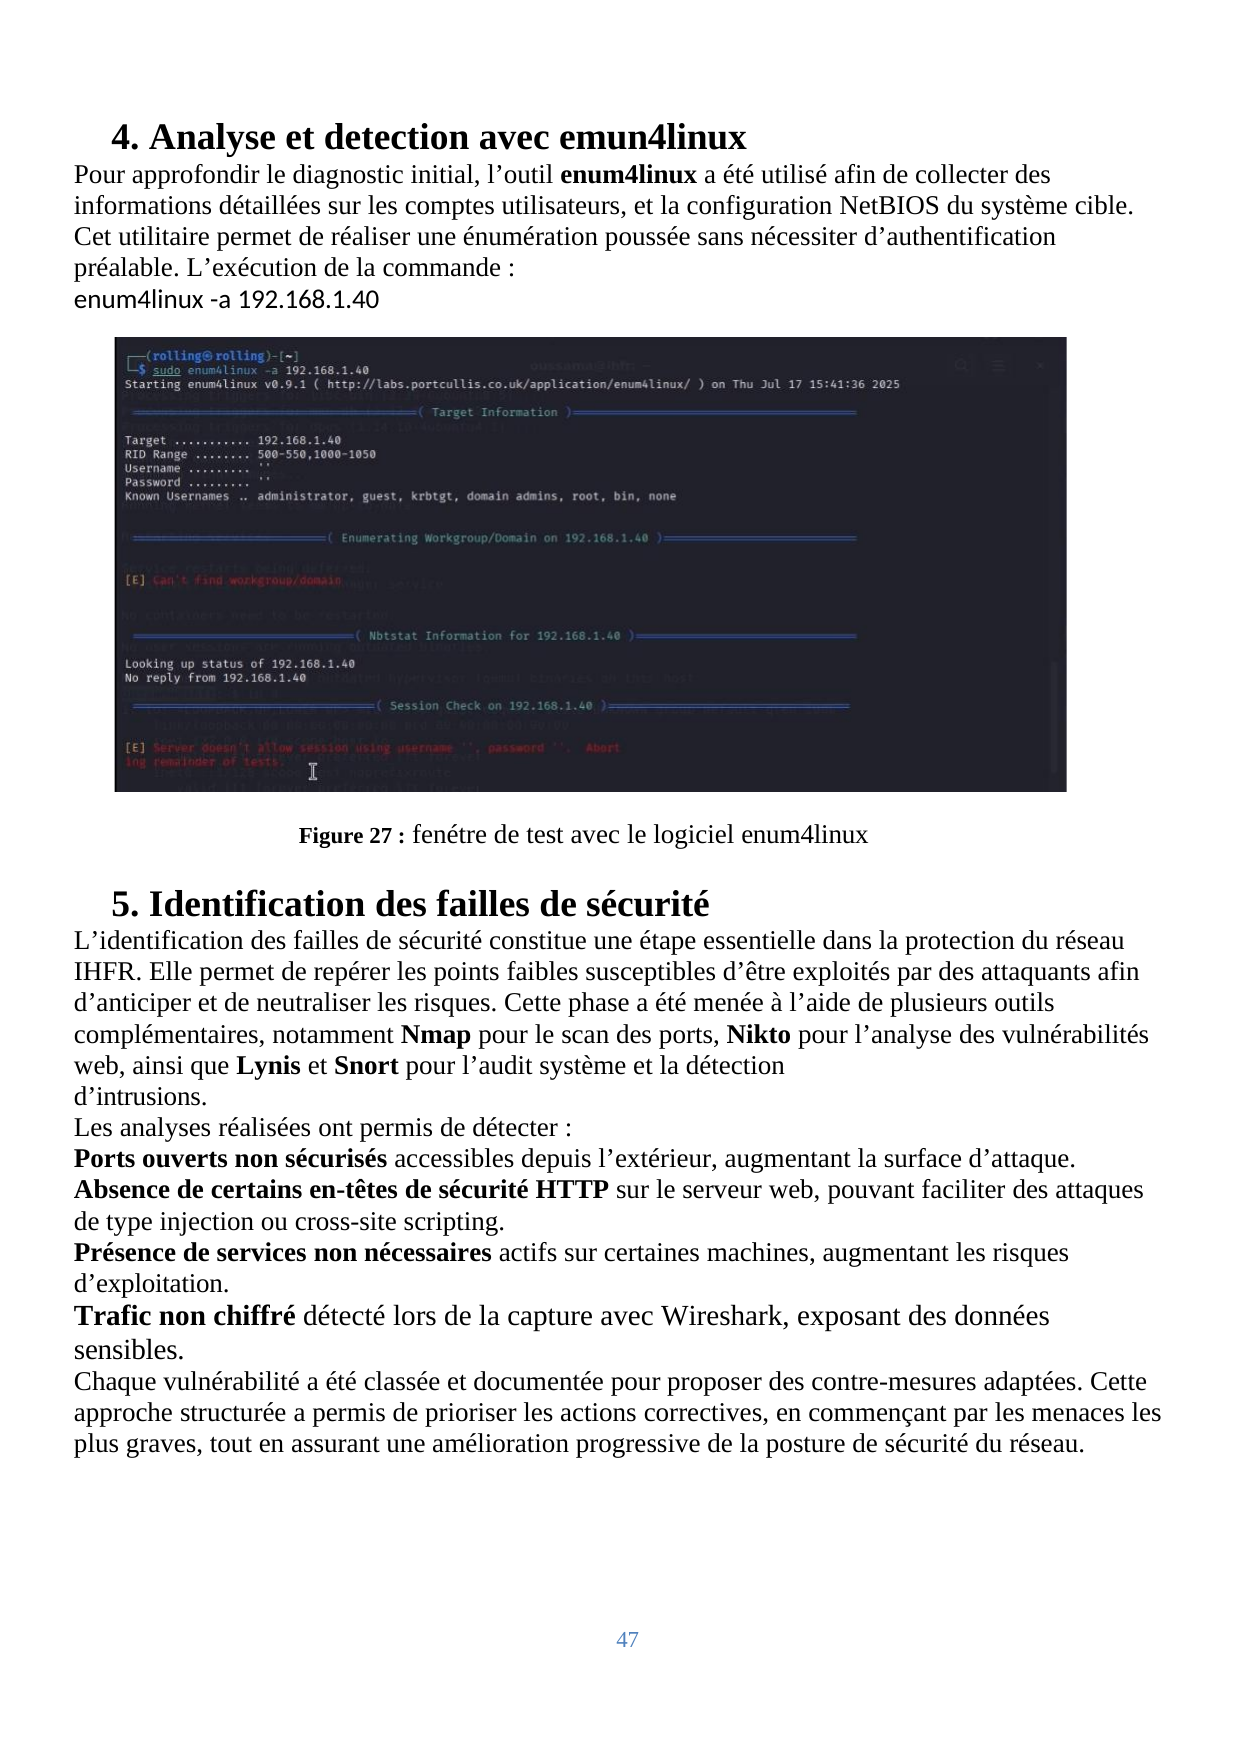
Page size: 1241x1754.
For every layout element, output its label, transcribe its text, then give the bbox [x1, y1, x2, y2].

subtitle Identification des failles de sécurité [111, 881, 1196, 924]
text Présence de services non nécessaires actifs sur certaines machines, augmentant les risques d’exploitation. [74, 1236, 1196, 1298]
text L’identification des failles de sécurité constitue une étape essentielle dans la protection du réseau IHFR. Elle permet de repérer les points faibles susceptibles d’être exploités par des attaquants afin d’anticiper et de neutraliser les risques. Cette phase a été menée à l’aide de plusieurs outils complémentaires, notamment Nmap pour le scan des ports, Nikto pour l’analyse des vulnérabilités web, ainsi que Lynis et Snort pour l’audit système et la détection [74, 924, 1156, 1080]
picture [114, 337, 1067, 792]
text Chaque vulnérabilité a été classée et documentée pour proposer des contre-mesures adaptées. Cette approche structurée a permis de prioriser les actions correctives, en commençant par les menaces les plus graves, tout en assurant une amélioration progressive de la posture de sécurité du réseau. [74, 1365, 1196, 1459]
text d’intrusions. [74, 1080, 1196, 1111]
text Les analyses réalisées ont permis de détecter : [74, 1111, 1196, 1142]
text enum4linux -a 192.168.1.40 [74, 283, 1196, 316]
text Trafic non chiffré détecté lors de la capture avec Wireshark, exposant des données sensibles. [74, 1298, 1152, 1365]
subtitle Analyse et detection avec emun4linux [111, 115, 1196, 158]
text Ports ouverts non sécurisés accessibles depuis l’extérieur, augmentant la surface d’attaque. Absence de certains en-têtes de sécurité HTTP sur le serveur web, pouvant faciliter des attaques de type injection ou cross-site scripting. [74, 1142, 1156, 1236]
text Pour approfondir le diagnostic initial, l’outil enum4linux a été utilisé afin de collecter des informations détaillées sur les comptes utilisateurs, et la configuration NetBIOS du système cible. Cet utilitaire permet de réaliser une énumération poussée sans nécessiter d’authentification préalable. L’exécution de la commande : [74, 158, 1156, 283]
